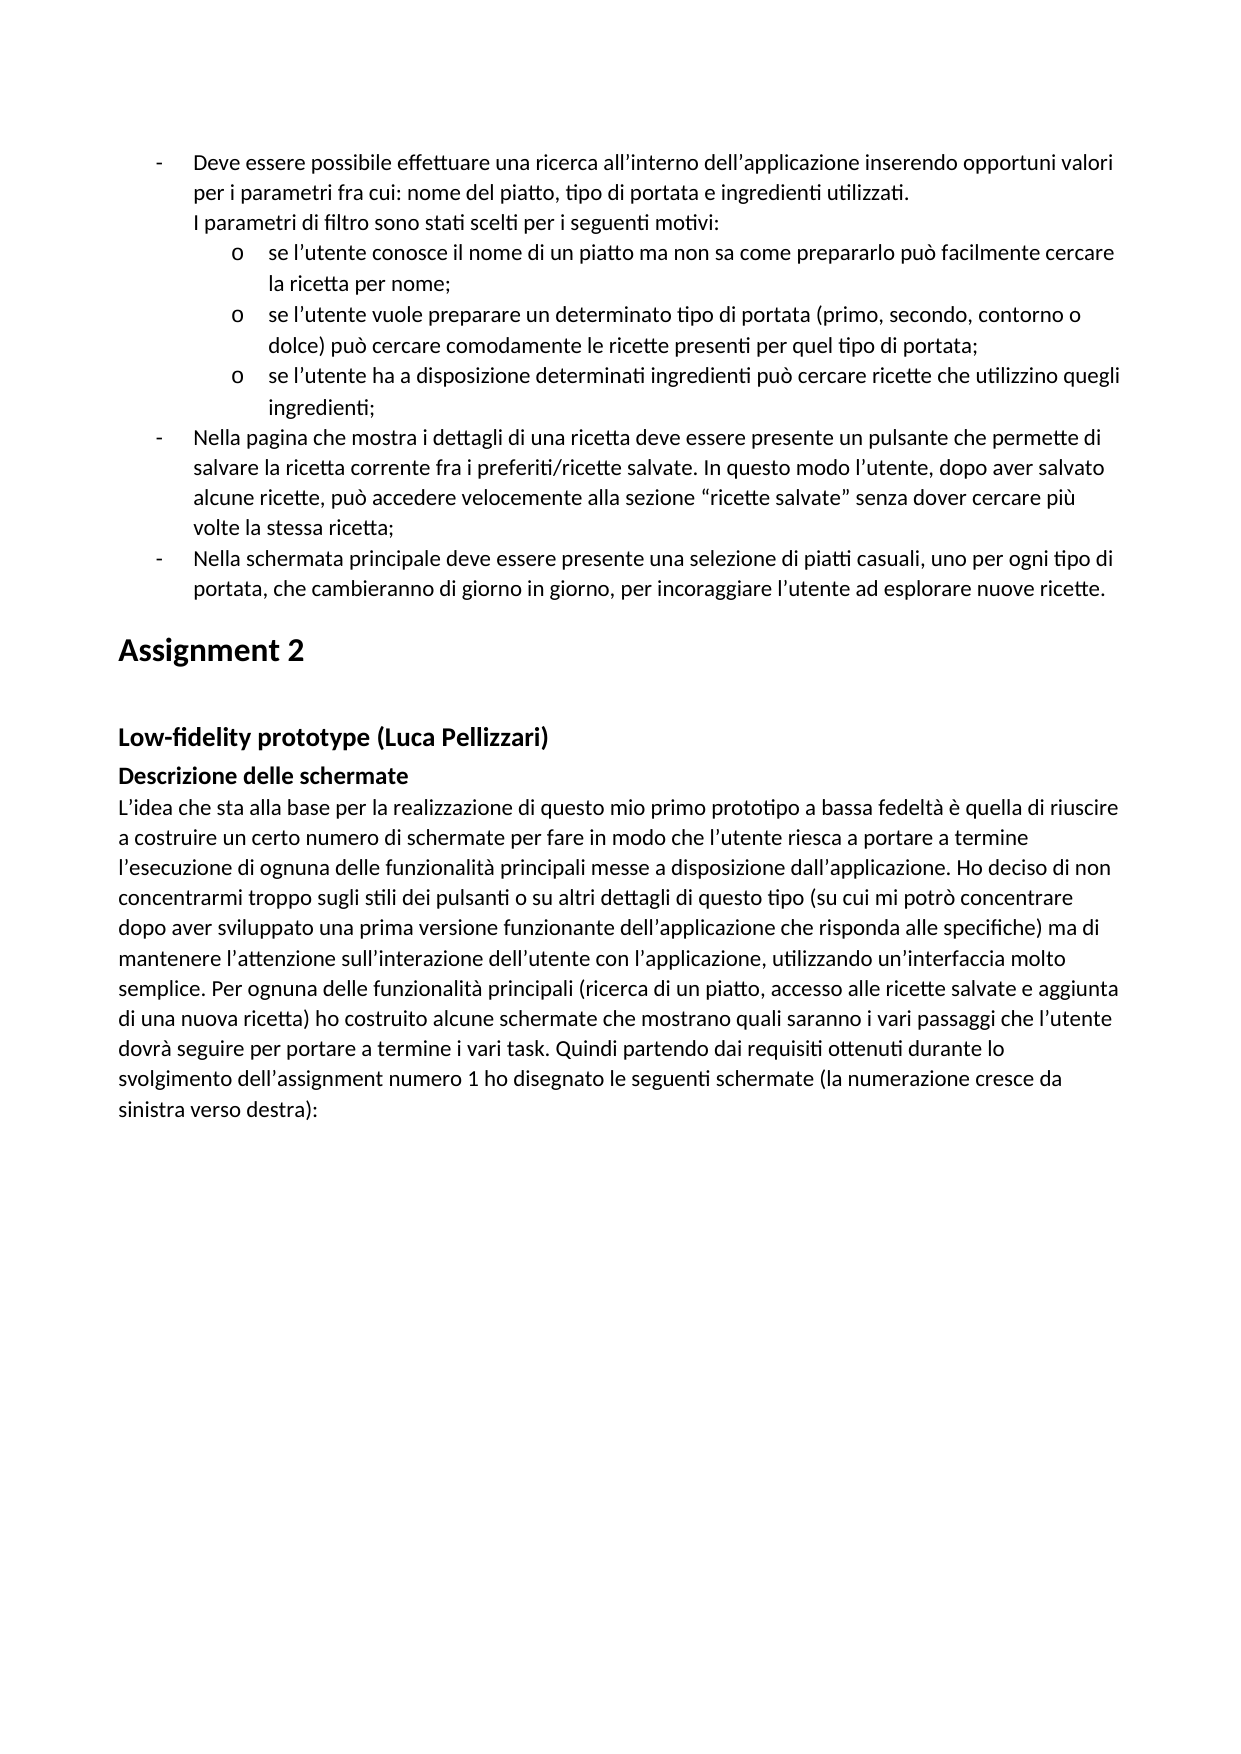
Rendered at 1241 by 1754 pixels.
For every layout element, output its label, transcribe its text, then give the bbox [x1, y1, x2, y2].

subtitle Descrizione delle schermate [118, 760, 1122, 790]
subtitle Low-fidelity prototype (Luca Pellizzari) [118, 720, 1122, 753]
list Deve essere possibile effettuare una ricerca all’interno dell’applicazione inserendo opportuni valori per i parametri fra cui: nome del piatto, tipo di portata e ingredienti utilizzati. I parametri di filtro sono stati scelti per i seguenti motivi: [156, 148, 1122, 236]
list se l’utente vuole preparare un determinato tipo di portata (primo, secondo, contorno o dolce) può cercare comodamente le ricette presenti per quel tipo di portata; [231, 300, 1122, 359]
list Nella pagina che mostra i dettagli di una ricetta deve essere presente un pulsante che permette di salvare la ricetta corrente fra i preferiti/ricette salvate. In questo modo l’utente, dopo aver salvato alcune ricette, può accedere velocemente alla sezione “ricette salvate” senza dover cercare più volte la stessa ricetta; [156, 423, 1122, 542]
list Nella schermata principale deve essere presente una selezione di piatti casuali, uno per ogni tipo di portata, che cambieranno di giorno in giorno, per incoraggiare l’utente ad esplorare nuove ricette. [156, 544, 1122, 602]
list se l’utente conosce il nome di un piatto ma non sa come prepararlo può facilmente cercare la ricetta per nome; [231, 238, 1122, 298]
list se l’utente ha a disposizione determinati ingredienti può cercare ricette che utilizzino quegli ingredienti; [231, 361, 1122, 421]
subtitle Assignment 2 [118, 629, 1122, 670]
text L’idea che sta alla base per la realizzazione di questo mio primo prototipo a bassa fedeltà è quella di riuscire a costruire un certo numero di schermate per fare in modo che l’utente riesca a portare a termine l’esecuzione di ognuna delle funzionalità principali messe a disposizione dall’applicazione. Ho deciso di non concentrarmi troppo sugli stili dei pulsanti o su altri dettagli di questo tipo (su cui mi potrò concentrare dopo aver sviluppato una prima versione funzionante dell’applicazione che risponda alle specifiche) ma di mantenere l’attenzione sull’interazione dell’utente con l’applicazione, utilizzando un’interfaccia molto semplice. Per ognuna delle funzionalità principali (ricerca di un piatto, accesso alle ricette salvate e aggiunta di una nuova ricetta) ho costruito alcune schermate che mostrano quali saranno i vari passaggi che l’utente dovrà seguire per portare a termine i vari task. Quindi partendo dai requisiti ottenuti durante lo svolgimento dell’assignment numero 1 ho disegnato le seguenti schermate (la numerazione cresce da sinistra verso destra): [118, 793, 1122, 1123]
